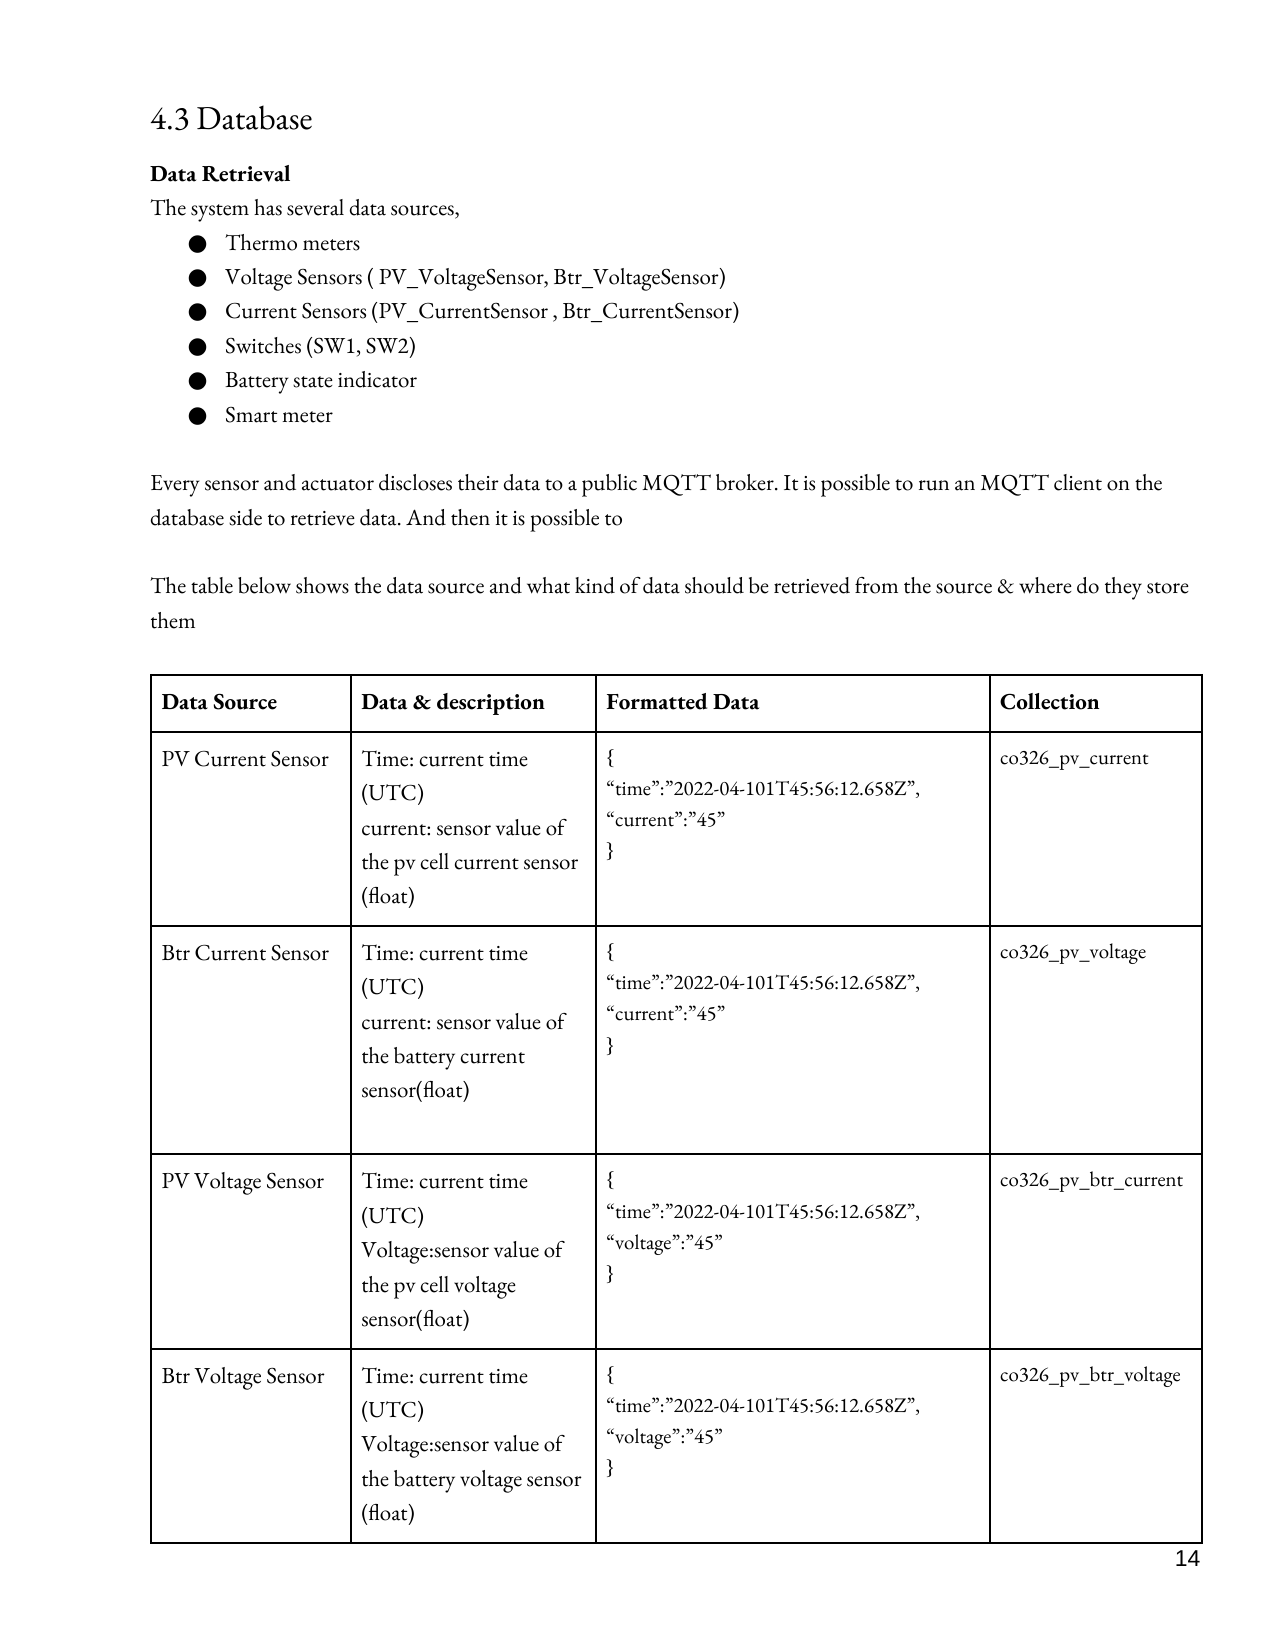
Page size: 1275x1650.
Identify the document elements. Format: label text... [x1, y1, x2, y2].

table_cell { “time”:”2022-04-101T45:56:12.658Z”, “current”:”45” } [597, 927, 989, 1153]
table_cell { “time”:”2022-04-101T45:56:12.658Z”, “current”:”45” } [597, 733, 989, 925]
table_cell Btr Voltage Sensor [152, 1350, 350, 1542]
table_cell Time: current time (UTC) current: sensor value of the pv cell current sensor (float) [352, 733, 595, 925]
subtitle 4.3 Database [150, 96, 1200, 139]
text Every sensor and actuator discloses their data to a public MQTT broker. It is possible to run an MQTT client on the database side to retrieve data. And then it is possible to [150, 468, 1200, 532]
table_cell co326_pv_btr_voltage [991, 1350, 1201, 1542]
list Current Sensors (PV_CurrentSensor , Btr_CurrentSensor) [187, 296, 1200, 326]
table_cell co326_pv_current [991, 733, 1201, 925]
table_cell Time: current time (UTC) Voltage:sensor value of the battery voltage sensor (float) [352, 1350, 595, 1542]
text The table below shows the data source and what kind of data should be retrieved from the source & where do they store them [150, 571, 1200, 635]
table_cell Time: current time (UTC) Voltage:sensor value of the pv cell voltage sensor(float) [352, 1155, 595, 1347]
table_cell co326_pv_voltage [991, 927, 1201, 1153]
table_cell { “time”:”2022-04-101T45:56:12.658Z”, “voltage”:”45” } [597, 1350, 989, 1542]
table_header Formatted Data [597, 676, 989, 731]
list Voltage Sensors ( PV_VoltageSensor, Btr_VoltageSensor) [187, 261, 1200, 291]
table_cell Time: current time (UTC) current: sensor value of the battery current sensor(float) [352, 927, 595, 1153]
table_header Data Source [152, 676, 350, 731]
table_cell PV Current Sensor [152, 733, 350, 925]
table_cell co326_pv_btr_current [991, 1155, 1201, 1347]
table_cell { “time”:”2022-04-101T45:56:12.658Z”, “voltage”:”45” } [597, 1155, 989, 1347]
text The system has several data sources, [150, 193, 1200, 223]
list Battery state indicator [187, 364, 1200, 394]
list Smart meter [187, 399, 1200, 429]
list Thermo meters [187, 227, 1200, 257]
table_header Collection [991, 676, 1201, 731]
table_cell PV Voltage Sensor [152, 1155, 350, 1347]
list Switches (SW1, SW2) [187, 330, 1200, 360]
table_header Data & description [352, 676, 595, 731]
table_cell Btr Current Sensor [152, 927, 350, 1153]
text Data Retrieval [150, 158, 1200, 188]
